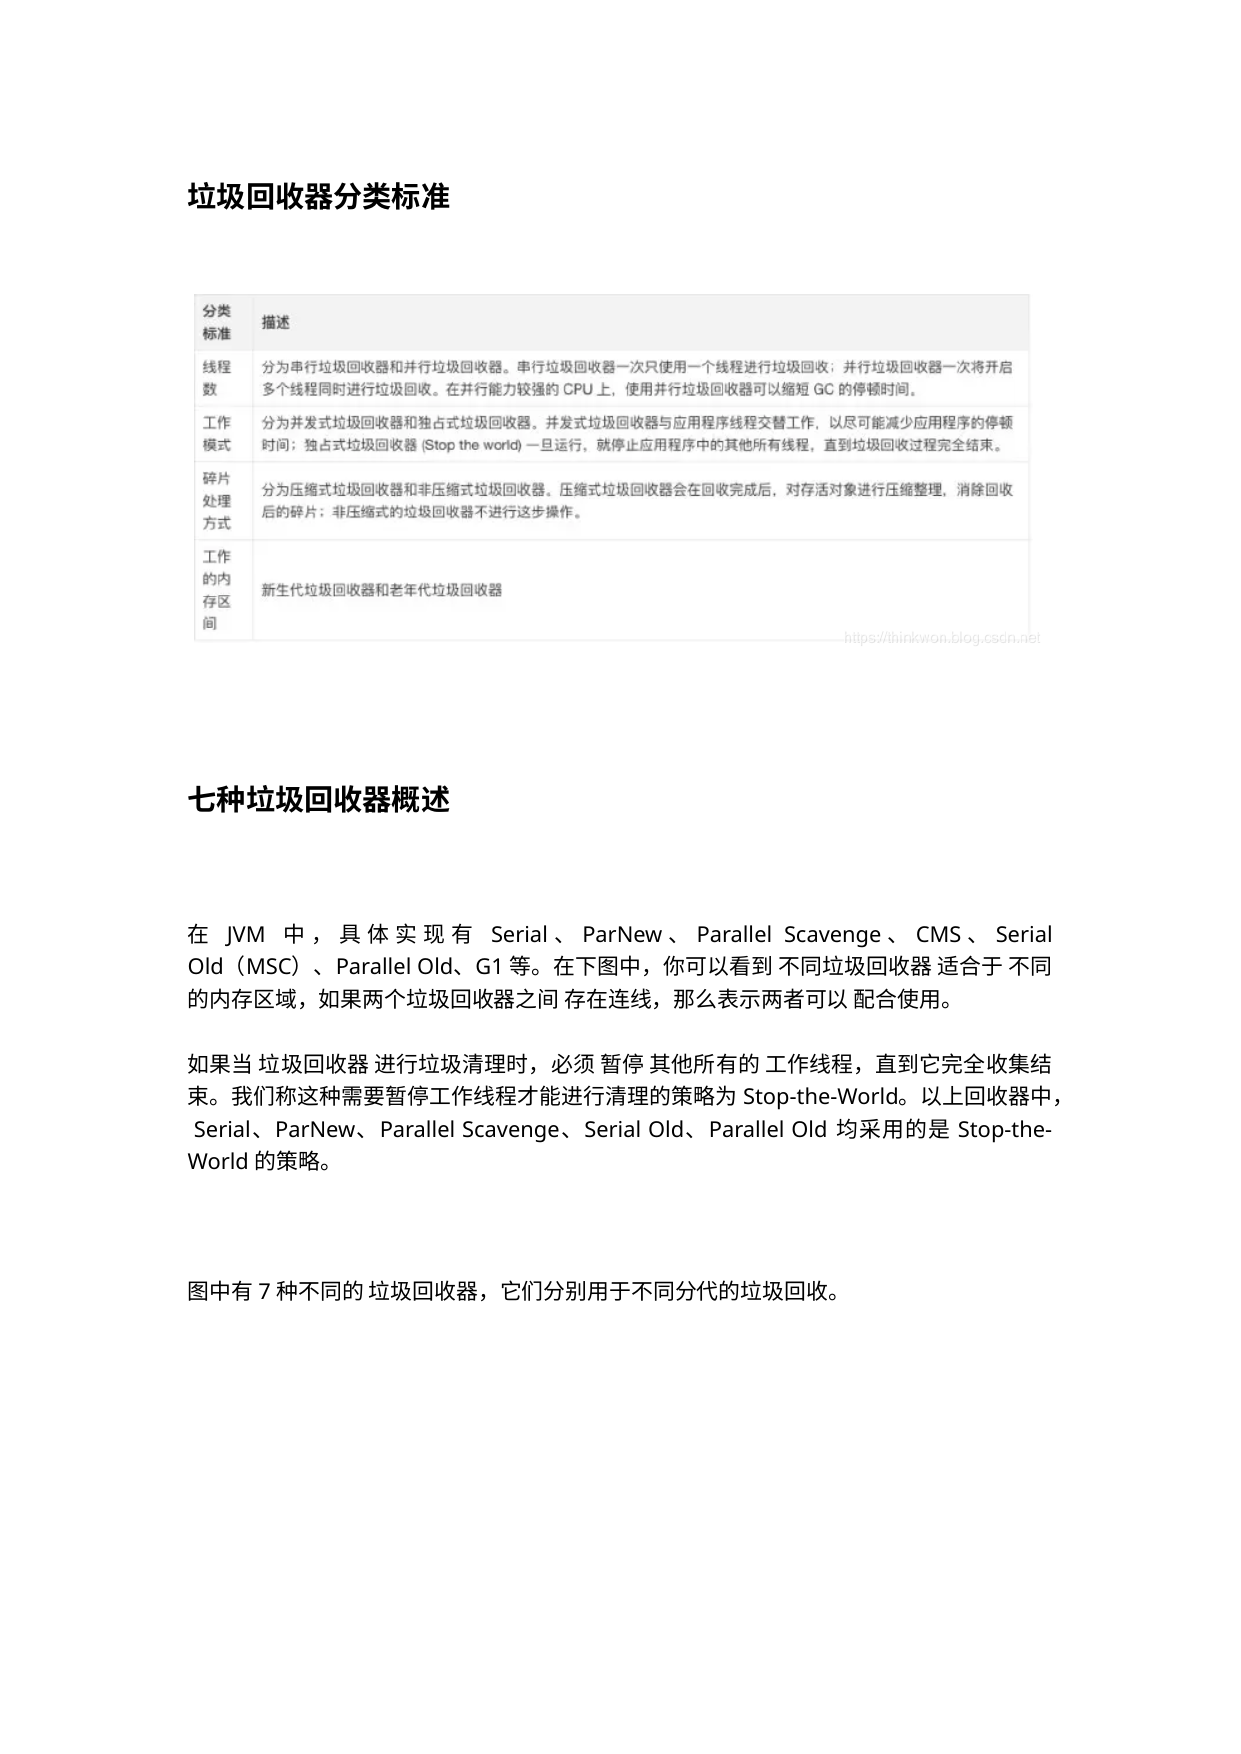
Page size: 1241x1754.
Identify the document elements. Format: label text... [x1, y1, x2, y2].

text 图中有 7 种不同的 垃圾回收器，它们分别用于不同分代的垃圾回收。 [187, 1274, 1053, 1306]
text 如果当 垃圾回收器 进行垃圾清理时，必须 暂停 其他所有的 工作线程，直到它完全收集结束。我们称这种需要暂停工作线程才能进行清理的策略为 Stop-the-World。以上回收器中， Serial、ParNew、Parallel Scavenge、Serial Old、Parallel Old 均采用的是 Stop-the-World 的策略。 [187, 1046, 1053, 1176]
subtitle 七种垃圾回收器概述 [187, 765, 1053, 830]
picture [187, 280, 1053, 663]
text 在 JVM 中，具体实现有 Serial、ParNew、Parallel Scavenge、CMS、Serial Old（MSC）、Parallel Old、G1 等。在下图中，你可以看到 不同垃圾回收器 适合于 不同的内存区域，如果两个垃圾回收器之间 存在连线，那么表示两者可以 配合使用。 [187, 916, 1053, 1014]
subtitle 垃圾回收器分类标准 [187, 162, 1053, 227]
